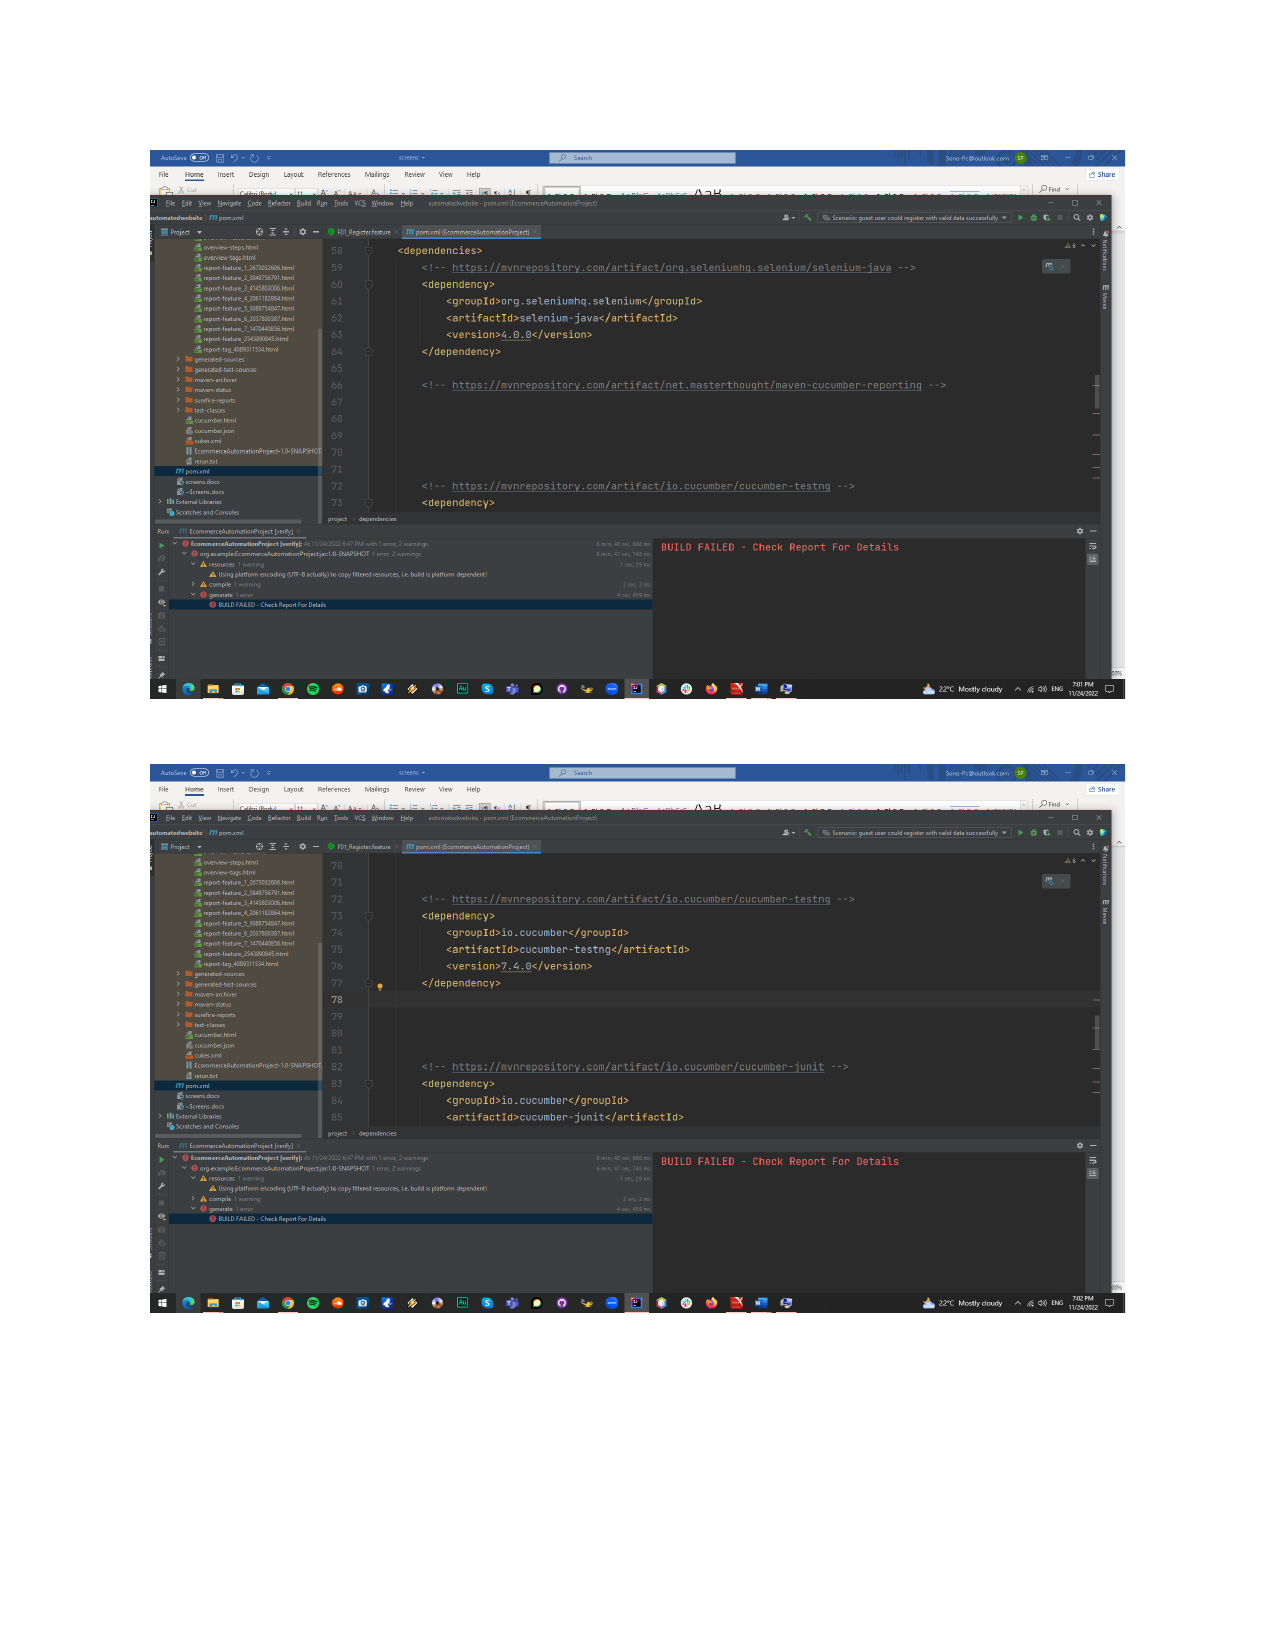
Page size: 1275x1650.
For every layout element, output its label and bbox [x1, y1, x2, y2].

picture [150, 150, 1125, 699]
picture [150, 764, 1125, 1313]
